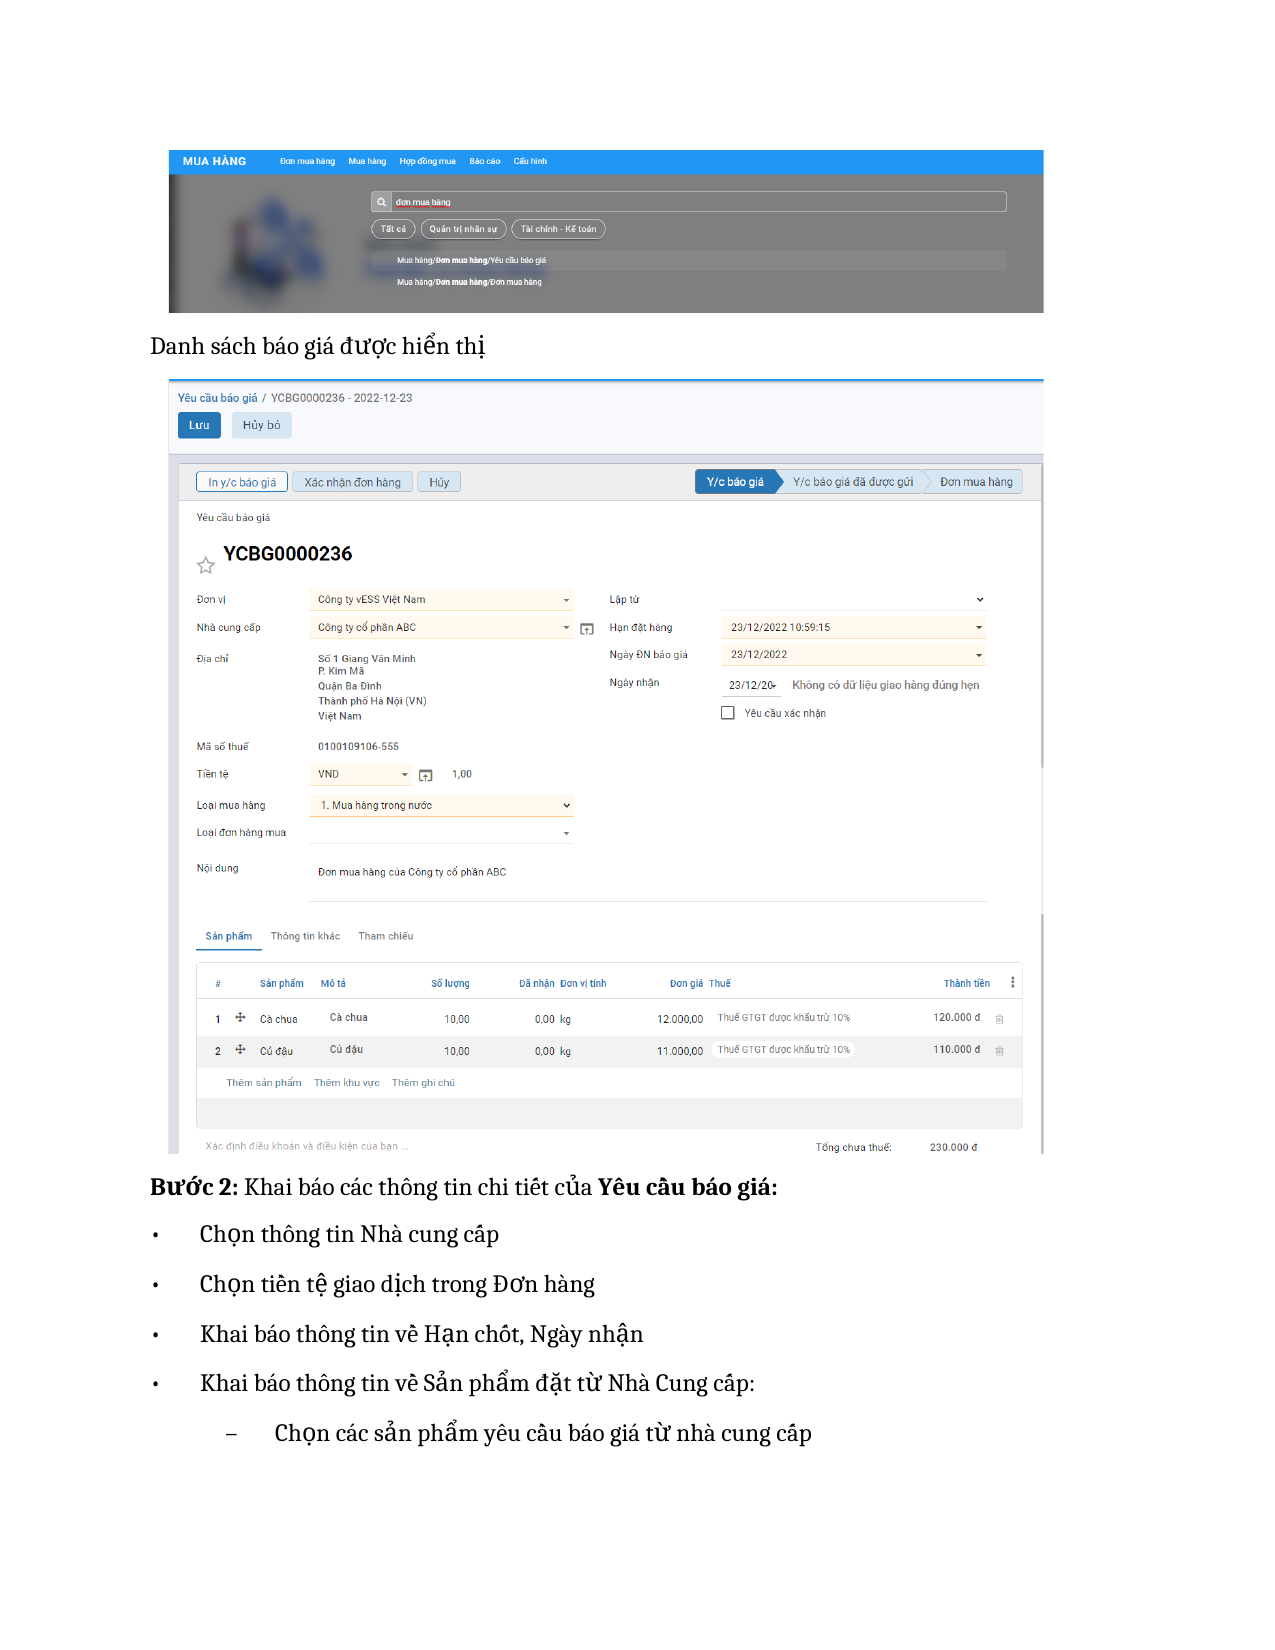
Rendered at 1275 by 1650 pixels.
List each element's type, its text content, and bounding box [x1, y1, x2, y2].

list Khai báo thông tin về Hạn chốt, Ngày nhận [150, 1319, 1125, 1348]
text Danh sách báo giá được hiển thị [150, 332, 1125, 361]
list Khai báo thông tin về Sản phẩm đặt từ Nhà Cung cấp: [150, 1369, 1125, 1398]
list Chọn tiền tệ giao dịch trong Đơn hàng [150, 1270, 1125, 1299]
text Bước 2: Khai báo các thông tin chi tiết của Yêu cầu báo giá: [150, 1173, 1125, 1202]
picture [168, 150, 1044, 313]
picture [168, 379, 1044, 1154]
list Chọn các sản phẩm yêu cầu báo giá từ nhà cung cấp [225, 1419, 1125, 1447]
list Chọn thông tin Nhà cung cấp [150, 1220, 1125, 1249]
